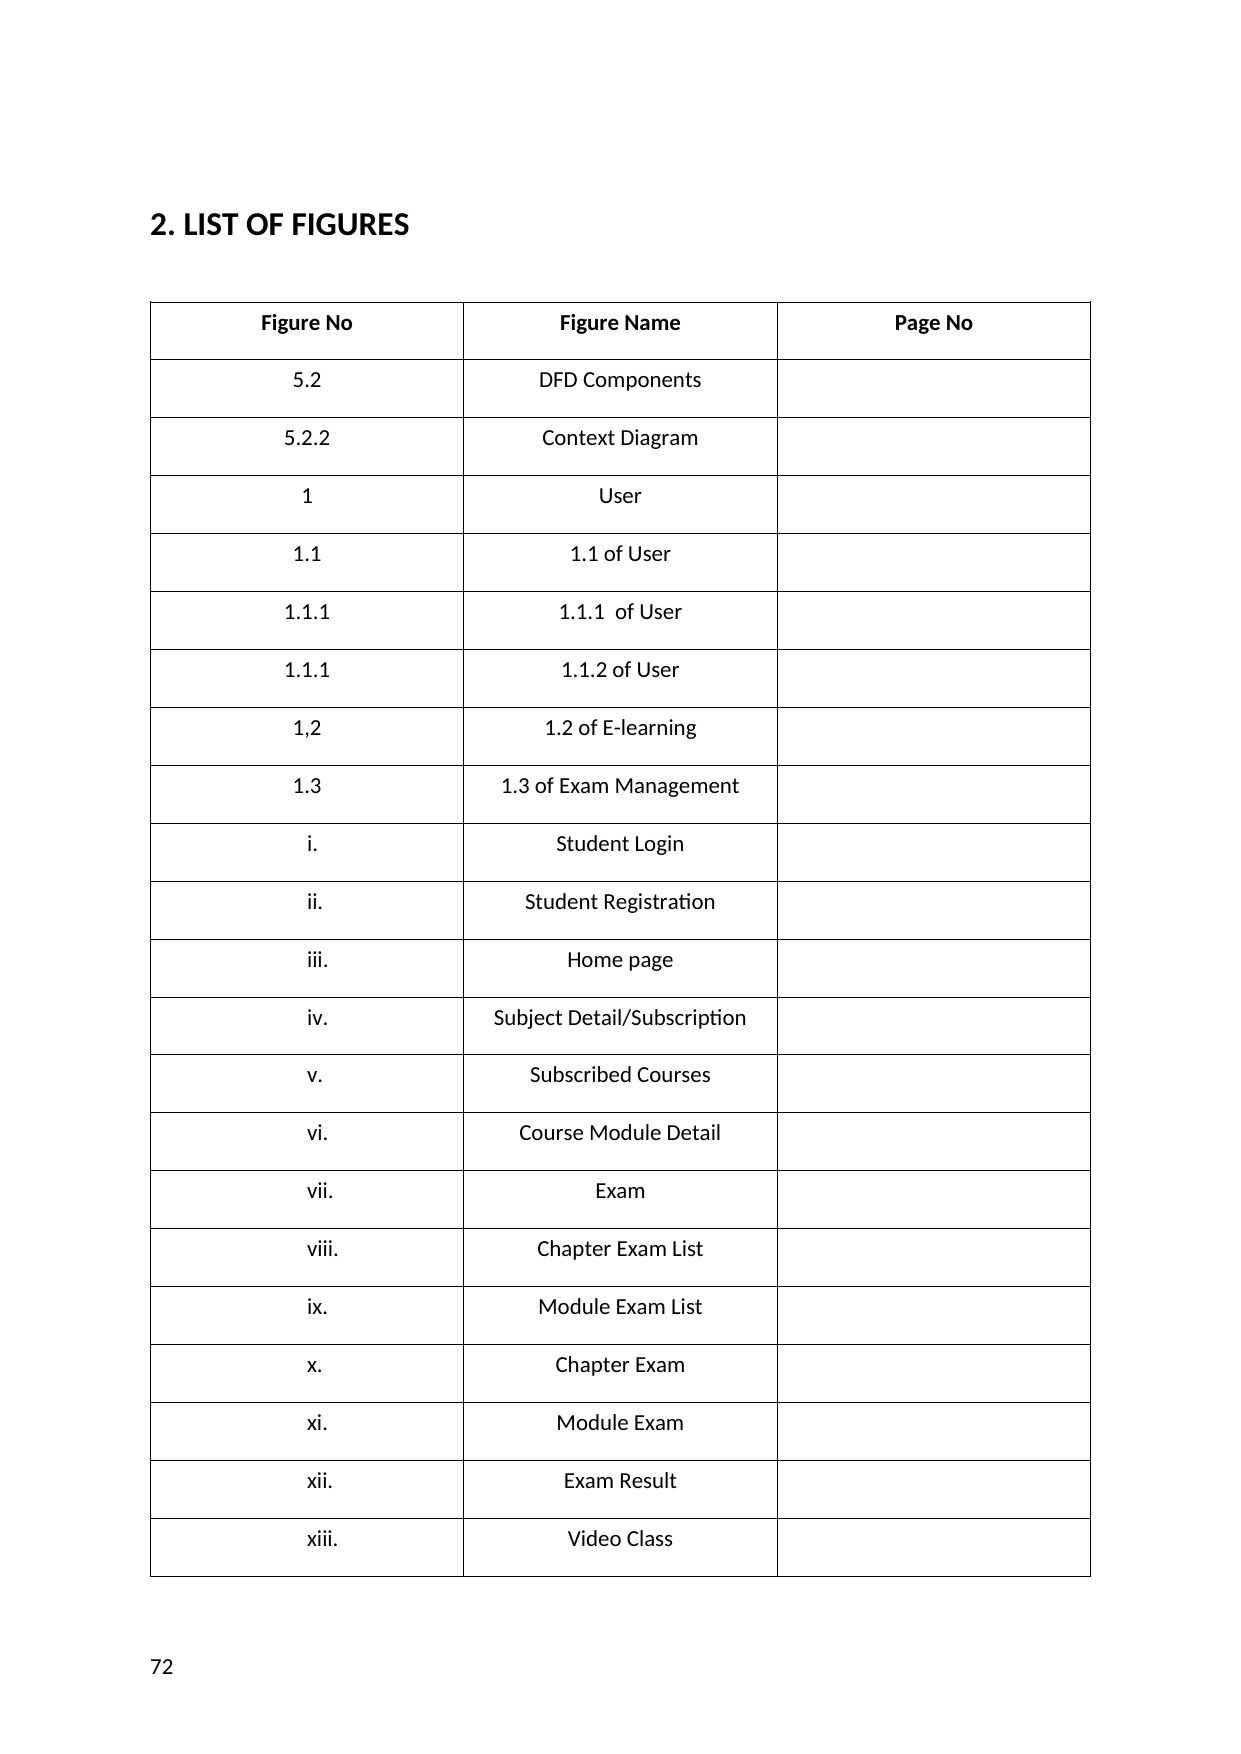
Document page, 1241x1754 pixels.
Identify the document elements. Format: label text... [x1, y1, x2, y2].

table_cell [151, 998, 463, 1054]
table_cell Home page [464, 940, 777, 996]
table_cell Module Exam [464, 1403, 777, 1460]
table_cell 5.2 [151, 360, 463, 417]
table_cell [151, 1055, 463, 1112]
table_cell [151, 1403, 463, 1460]
table_cell Subscribed Courses [464, 1055, 777, 1112]
table_cell 1.3 [151, 766, 463, 823]
table_cell [778, 1229, 1090, 1286]
table_cell [778, 766, 1090, 823]
table_header Page No [778, 303, 1090, 359]
table_cell [778, 1171, 1090, 1228]
table_cell 1.1 of User [464, 534, 777, 591]
table_cell [778, 1461, 1090, 1518]
table_cell [151, 1461, 463, 1518]
table_cell [778, 1055, 1090, 1112]
table_cell [151, 1171, 463, 1228]
table_cell [151, 940, 463, 996]
table_cell [778, 998, 1090, 1054]
table_cell [778, 940, 1090, 996]
table_cell [778, 360, 1090, 417]
table_cell 1.1.1 of User [464, 592, 777, 649]
table_cell [778, 824, 1090, 881]
table_cell [151, 1345, 463, 1402]
table_cell 1.1.1 [151, 650, 463, 707]
table_cell Chapter Exam [464, 1345, 777, 1402]
table_cell 1 [151, 476, 463, 533]
table_cell [151, 824, 463, 881]
table_cell [151, 1113, 463, 1170]
table_cell Context Diagram [464, 418, 777, 475]
table_cell [778, 708, 1090, 765]
table_cell [151, 882, 463, 938]
text 2. LIST OF FIGURES [150, 203, 1090, 244]
table_cell Student Registration [464, 882, 777, 938]
table_cell Exam [464, 1171, 777, 1228]
table_cell [778, 534, 1090, 591]
table_cell [778, 1287, 1090, 1344]
table_cell Module Exam List [464, 1287, 777, 1344]
table_cell DFD Components [464, 360, 777, 417]
table_cell 1.1 [151, 534, 463, 591]
table_cell Chapter Exam List [464, 1229, 777, 1286]
table_cell 1.3 of Exam Management [464, 766, 777, 823]
table_cell 1.1.1 [151, 592, 463, 649]
table_cell [778, 650, 1090, 707]
table_cell [151, 1287, 463, 1344]
table_cell User [464, 476, 777, 533]
table_cell 1.2 of E-learning [464, 708, 777, 765]
table_cell [778, 1403, 1090, 1460]
table_cell [778, 1113, 1090, 1170]
table_cell [778, 418, 1090, 475]
table_cell [151, 1519, 463, 1576]
table_cell 5.2.2 [151, 418, 463, 475]
table_cell [778, 592, 1090, 649]
table_cell [778, 1519, 1090, 1576]
table_cell [778, 1345, 1090, 1402]
table_cell Subject Detail/Subscription [464, 998, 777, 1054]
table_cell [151, 1229, 463, 1286]
table_cell [778, 882, 1090, 938]
table_cell Student Login [464, 824, 777, 881]
table_cell 1.1.2 of User [464, 650, 777, 707]
table_cell Course Module Detail [464, 1113, 777, 1170]
table_cell Video Class [464, 1519, 777, 1576]
table_header Figure Name [464, 303, 777, 359]
table_header Figure No [151, 303, 463, 359]
table_cell Exam Result [464, 1461, 777, 1518]
table_cell 1,2 [151, 708, 463, 765]
table_cell [778, 476, 1090, 533]
